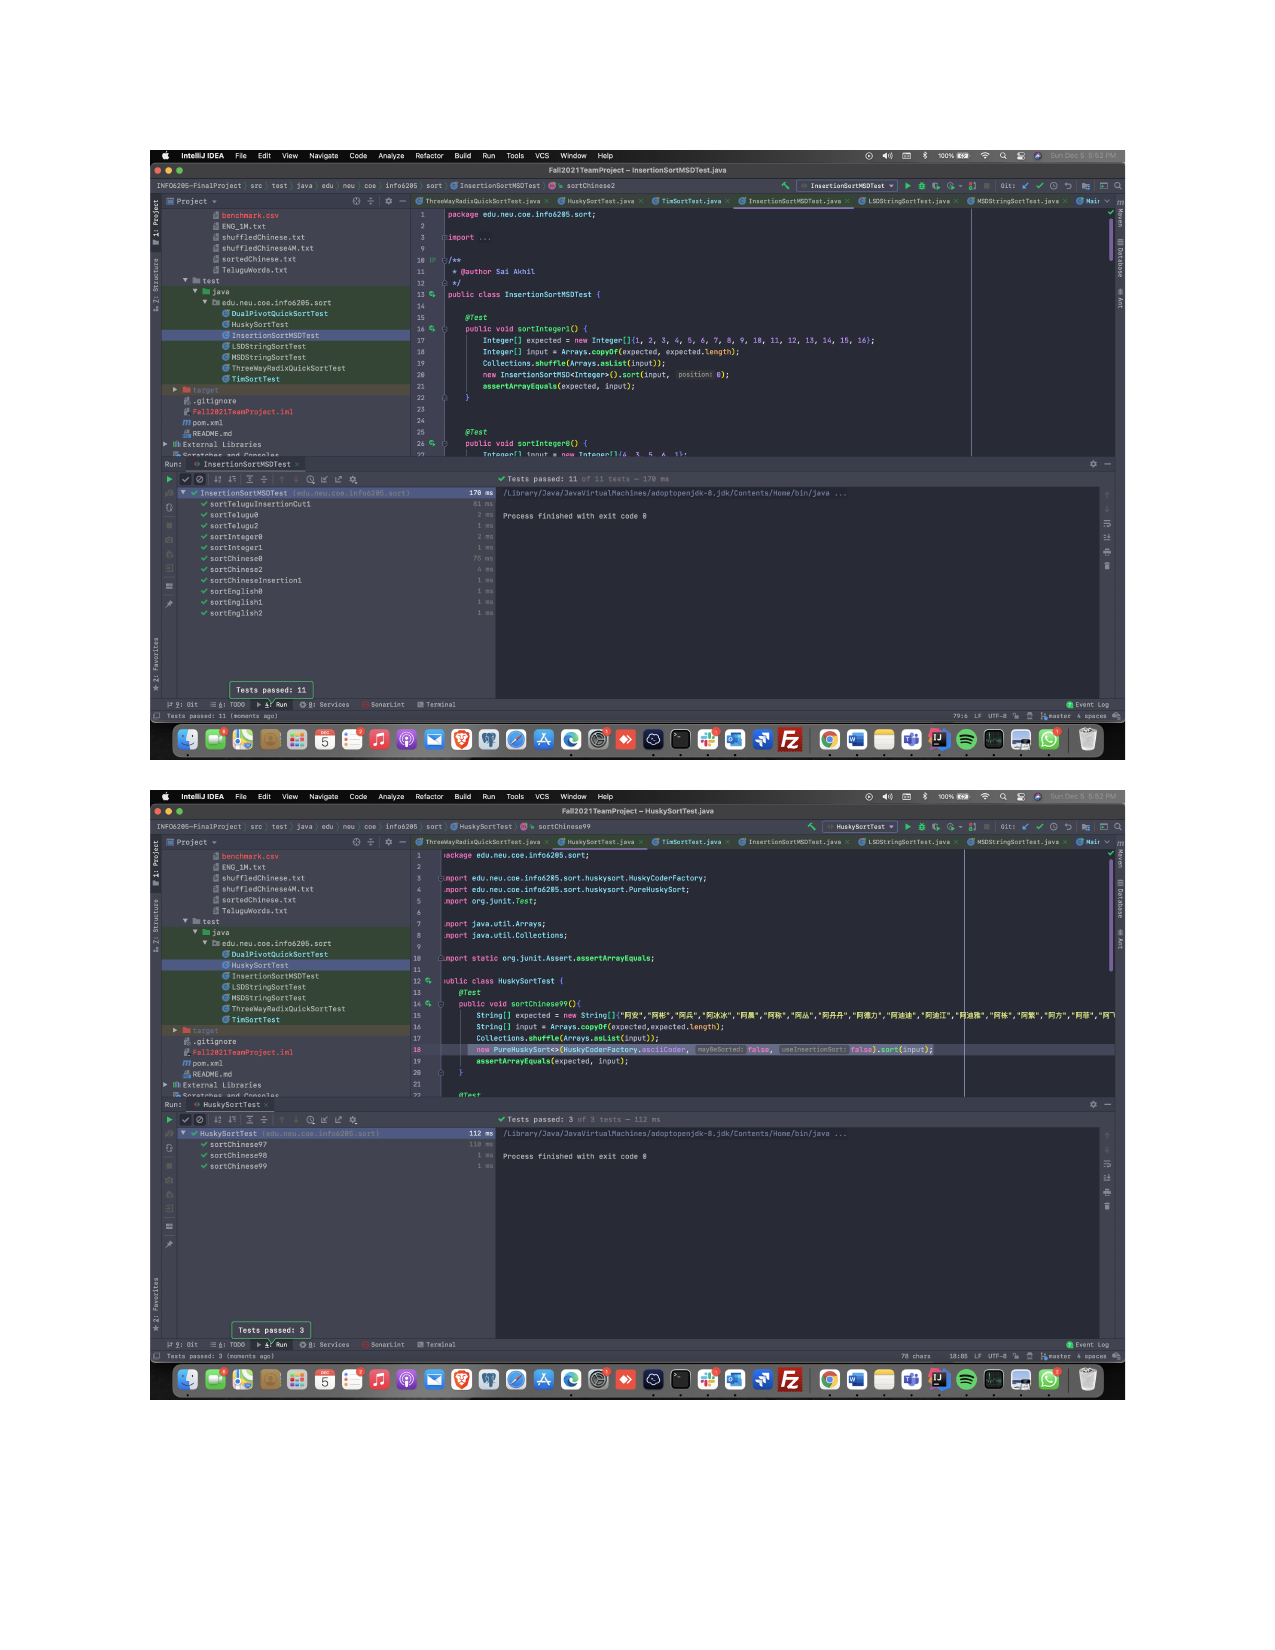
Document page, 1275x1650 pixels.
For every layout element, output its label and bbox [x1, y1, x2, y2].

picture [150, 150, 1125, 760]
picture [150, 790, 1125, 1400]
